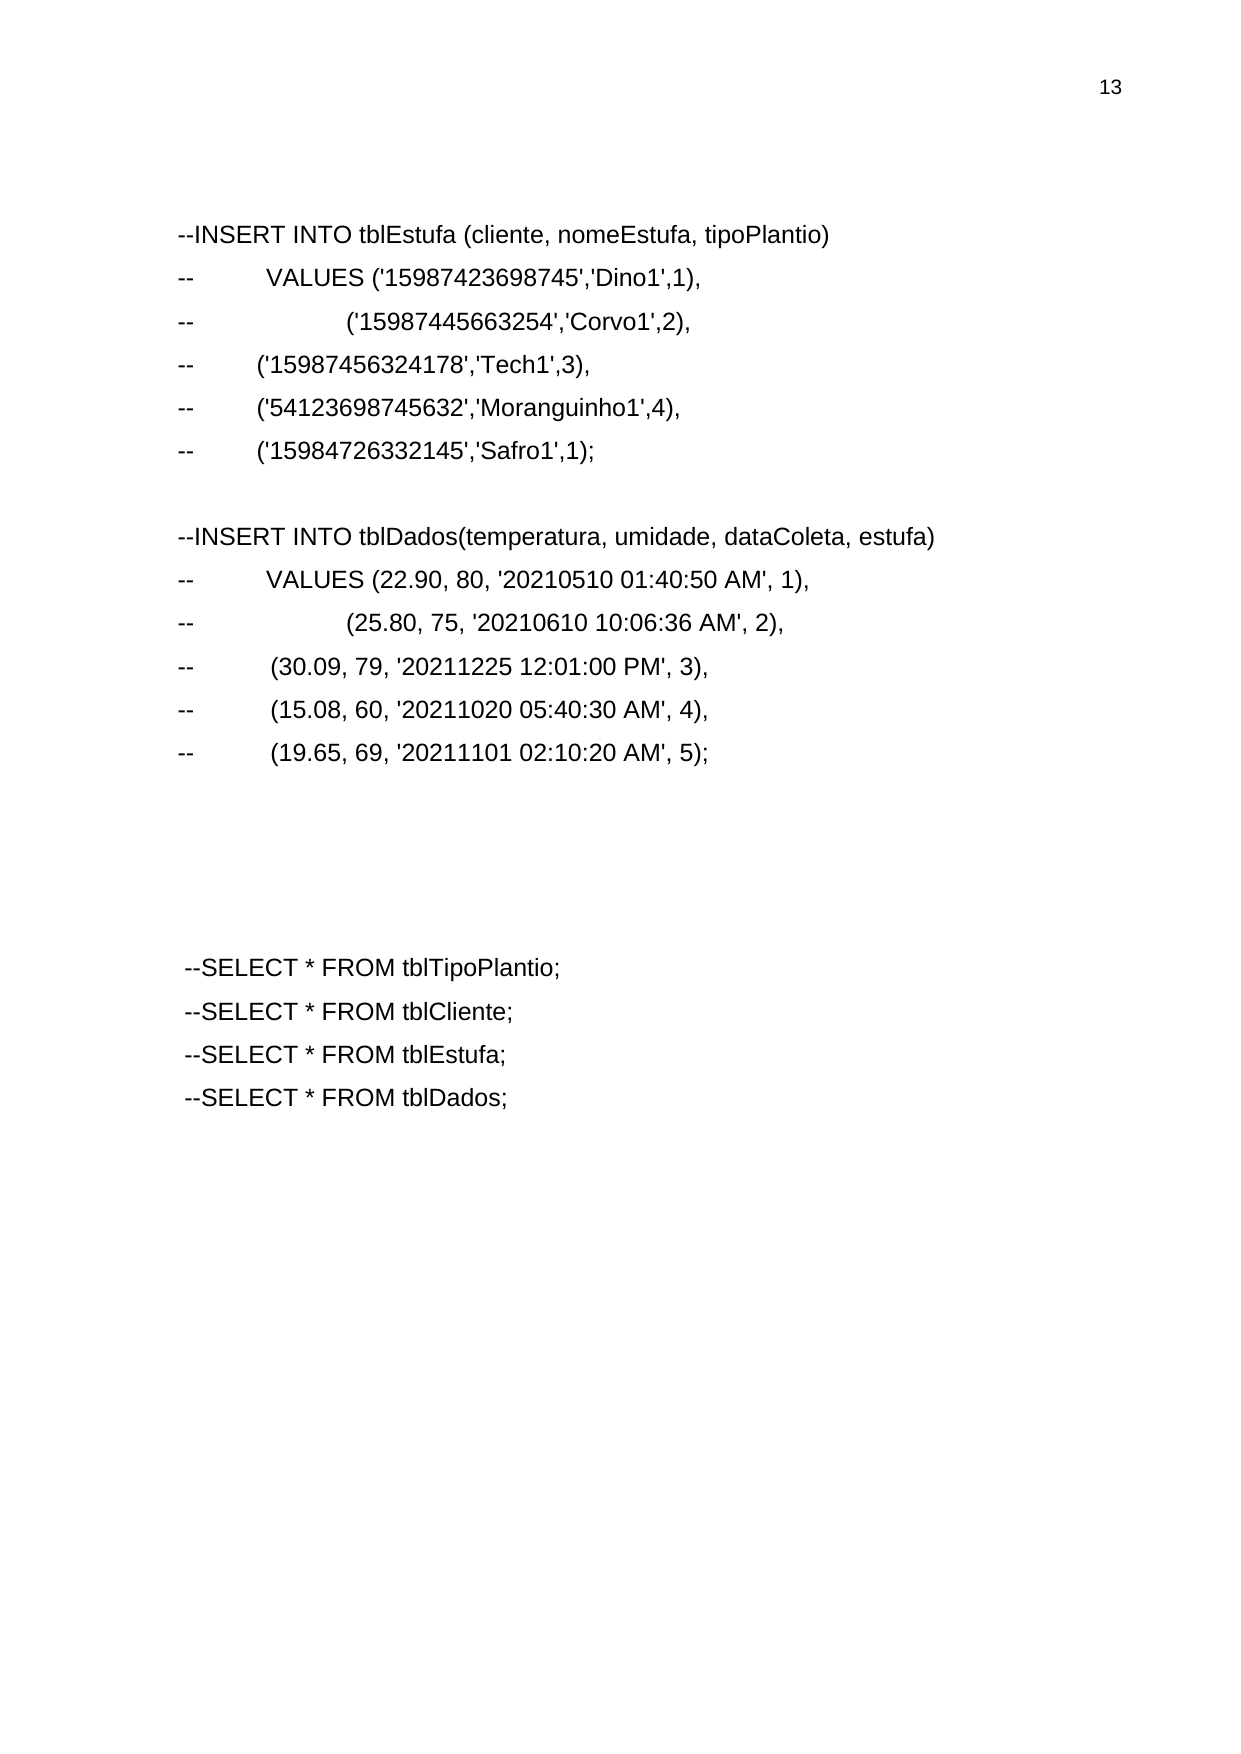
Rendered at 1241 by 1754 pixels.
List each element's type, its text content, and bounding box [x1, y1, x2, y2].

text -- VALUES ('15987423698745','Dino1',1), [177, 263, 1122, 292]
text -- (30.09, 79, '20211225 12:01:00 PM', 3), [177, 652, 1122, 680]
text --INSERT INTO tblDados(temperatura, umidade, dataColeta, estufa) [177, 522, 1122, 551]
text -- ('54123698745632','Moranguinho1',4), [177, 393, 1122, 422]
text -- ('15987456324178','Tech1',3), [177, 350, 1122, 378]
text -- (19.65, 69, '20211101 02:10:20 AM', 5); [177, 738, 1122, 767]
text -- ('15987445663254','Corvo1',2), [177, 307, 1122, 335]
text --INSERT INTO tblEstufa (cliente, nomeEstufa, tipoPlantio) [177, 220, 1122, 249]
text -- (15.08, 60, '20211020 05:40:30 AM', 4), [177, 695, 1122, 723]
text --SELECT * FROM tblDados; [177, 1083, 1122, 1112]
text -- (25.80, 75, '20210610 10:06:36 AM', 2), [177, 608, 1122, 637]
text --SELECT * FROM tblCliente; [177, 997, 1122, 1025]
text -- VALUES (22.90, 80, '20210510 01:40:50 AM', 1), [177, 565, 1122, 594]
text --SELECT * FROM tblTipoPlantio; [177, 953, 1122, 982]
text --SELECT * FROM tblEstufa; [177, 1040, 1122, 1068]
text -- ('15984726332145','Safro1',1); [177, 436, 1122, 465]
